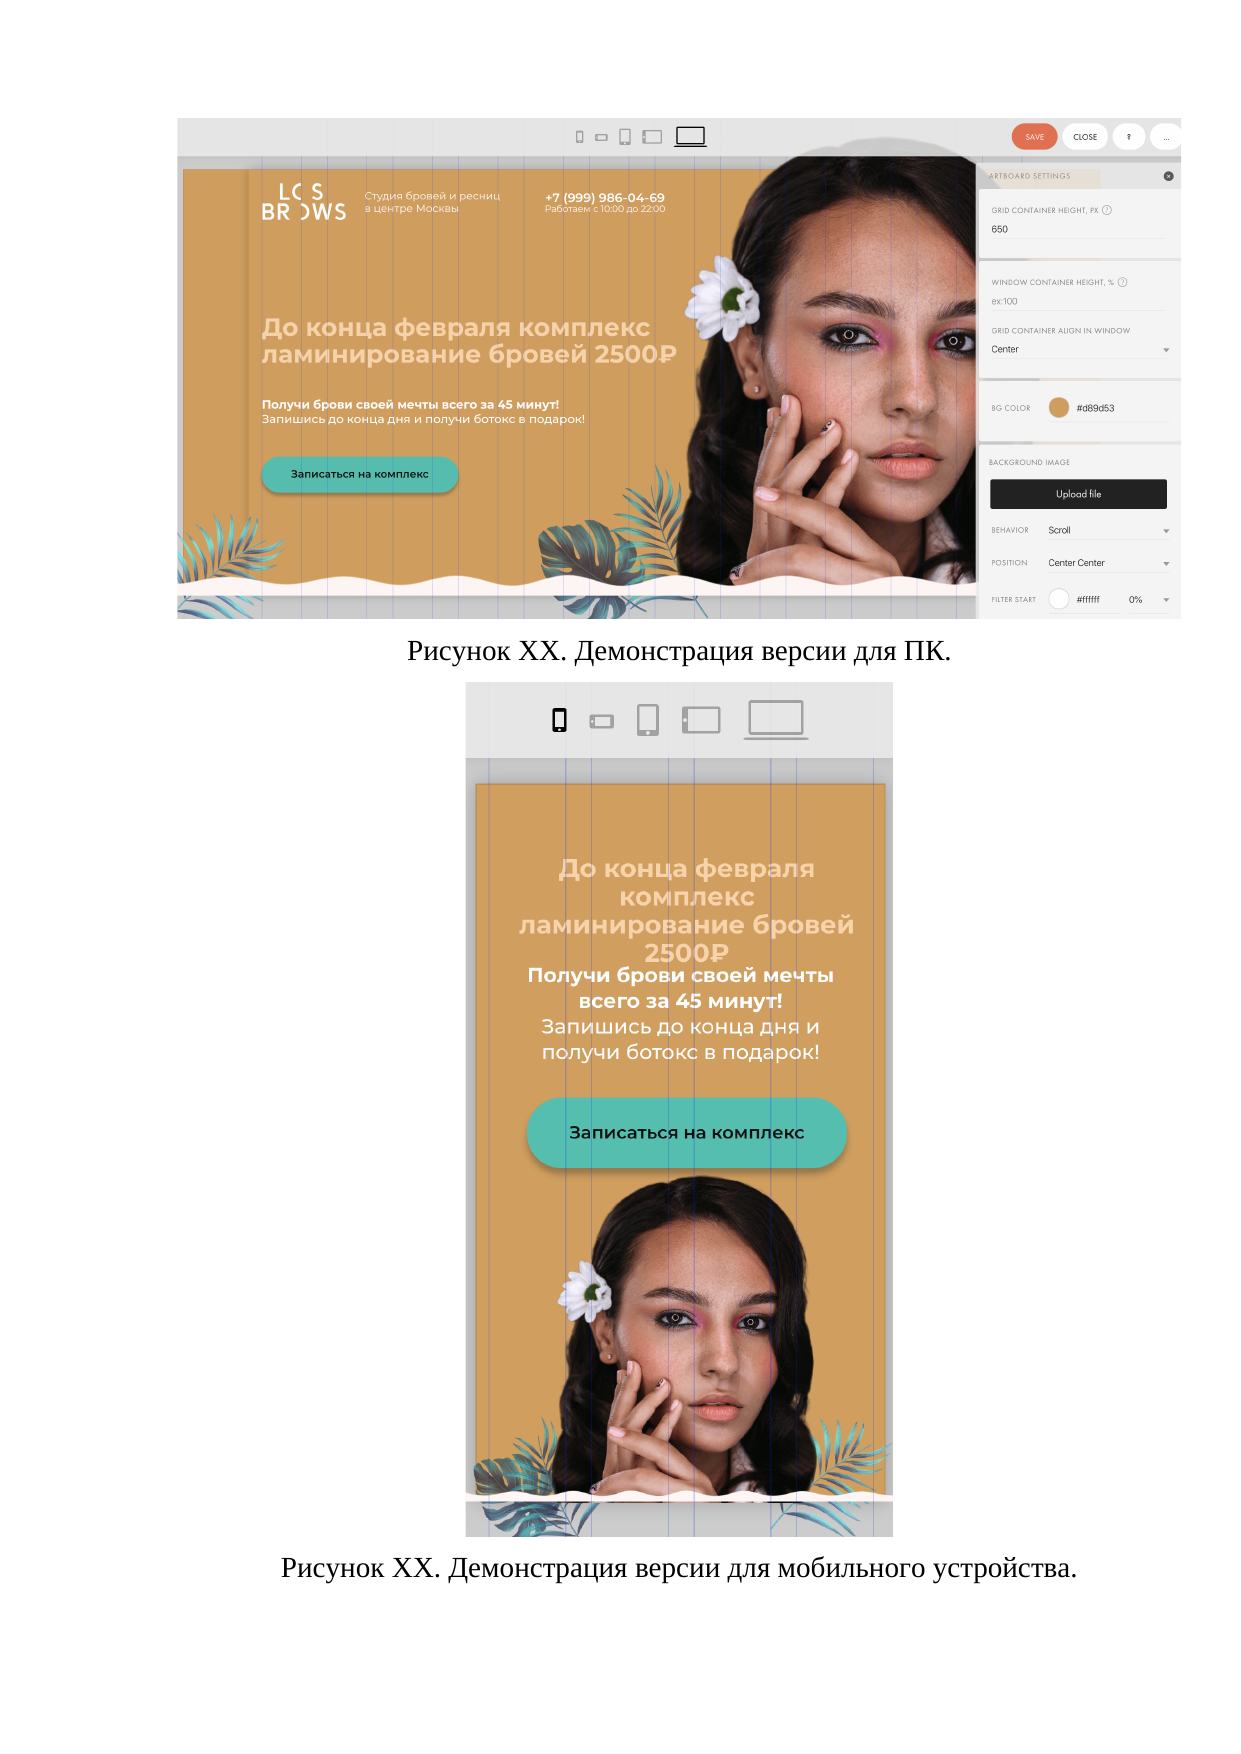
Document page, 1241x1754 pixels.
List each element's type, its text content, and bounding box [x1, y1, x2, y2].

picture [177, 118, 1182, 619]
text Рисунок ХХ. Демонстрация версии для мобильного устройства. [177, 1551, 1181, 1584]
text Рисунок ХХ. Демонстрация версии для ПК. [177, 633, 1181, 666]
picture [465, 682, 893, 1537]
